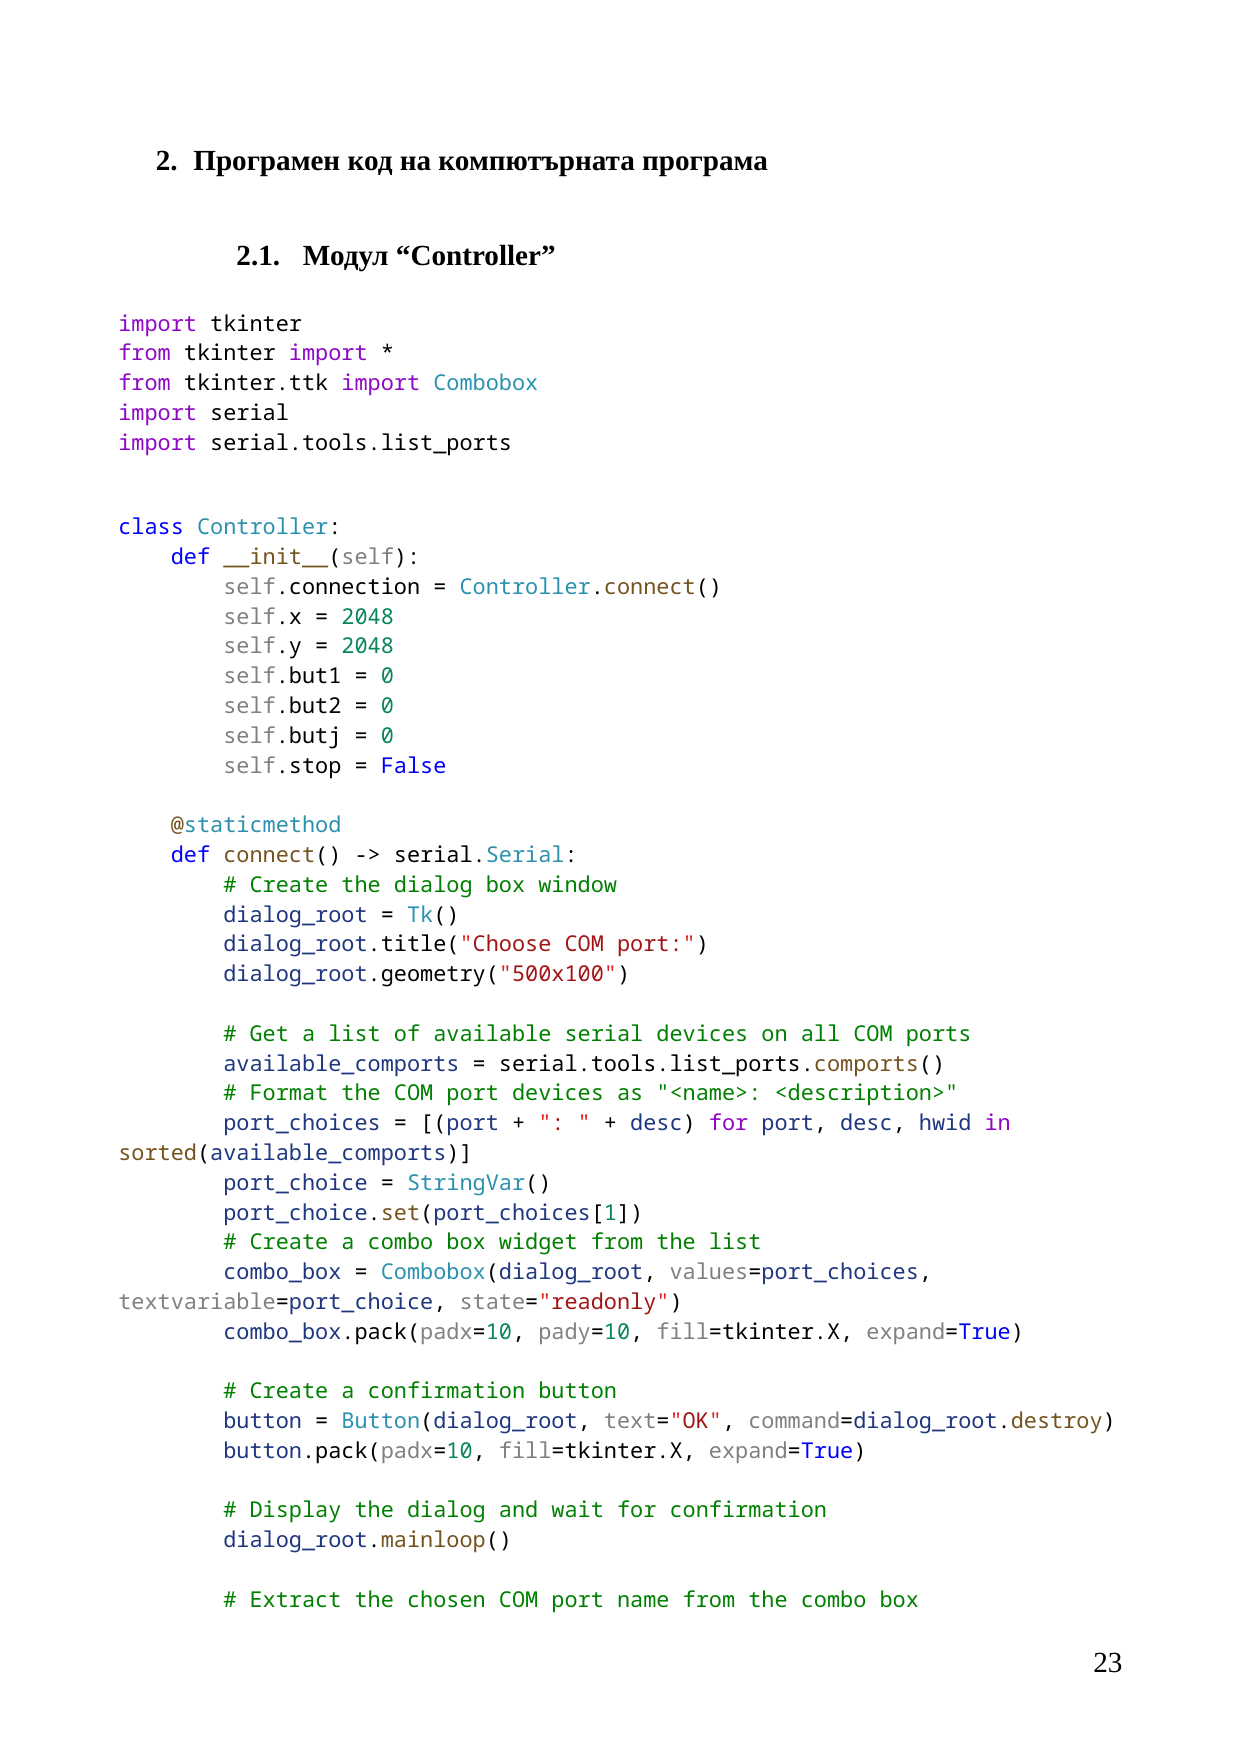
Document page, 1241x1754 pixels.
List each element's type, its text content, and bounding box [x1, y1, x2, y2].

text @staticmethod [118, 809, 1122, 839]
text self.connection = Controller.connect() [118, 571, 1122, 601]
text dialog_root.title("Choose COM port:") [118, 928, 1122, 958]
text self.butj = 0 [118, 720, 1122, 749]
text import tkinter [118, 307, 1122, 337]
text port_choice = StringVar() [118, 1167, 1122, 1196]
subtitle Модул “Controller” [236, 238, 1122, 271]
text # Display the dialog and wait for confirmation [118, 1494, 1122, 1524]
text port_choice.set(port_choices[1]) [118, 1196, 1122, 1226]
text def connect() -> serial.Serial: [118, 839, 1122, 869]
text button.pack(padx=10, fill=tkinter.X, expand=True) [118, 1435, 1122, 1464]
text from tkinter import * [118, 337, 1122, 367]
text combo_box.pack(padx=10, pady=10, fill=tkinter.X, expand=True) [118, 1316, 1122, 1345]
text dialog_root.mainloop() [118, 1524, 1122, 1554]
text from tkinter.ttk import Combobox [118, 367, 1122, 397]
text self.stop = False [118, 749, 1122, 779]
text # Extract the chosen COM port name from the combo box [118, 1584, 1122, 1613]
text button = Button(dialog_root, text="OK", command=dialog_root.destroy) [118, 1405, 1122, 1435]
text def __init__(self): [118, 541, 1122, 571]
text import serial.tools.list_ports [118, 427, 1122, 456]
text self.x = 2048 [118, 601, 1122, 630]
text dialog_root.geometry("500x100") [118, 958, 1122, 988]
text available_comports = serial.tools.list_ports.comports() [118, 1047, 1122, 1077]
text # Create a confirmation button [118, 1375, 1122, 1405]
text class Controller: [118, 511, 1122, 541]
text # Format the COM port devices as "<name>: <description>" [118, 1077, 1122, 1107]
text dialog_root = Tk() [118, 898, 1122, 928]
text combo_box = Combobox(dialog_root, values=port_choices, textvariable=port_choice, state="readonly") [118, 1256, 1122, 1316]
text self.but1 = 0 [118, 660, 1122, 690]
text self.y = 2048 [118, 630, 1122, 660]
text import serial [118, 397, 1122, 427]
subtitle Програмен код на компютърната програма [156, 143, 1122, 177]
text # Create a combo box widget from the list [118, 1226, 1122, 1256]
text self.but2 = 0 [118, 690, 1122, 720]
text port_choices = [(port + ": " + desc) for port, desc, hwid in sorted(available_comports)] [118, 1107, 1122, 1167]
text # Create the dialog box window [118, 869, 1122, 898]
text # Get a list of available serial devices on all COM ports [118, 1018, 1122, 1047]
